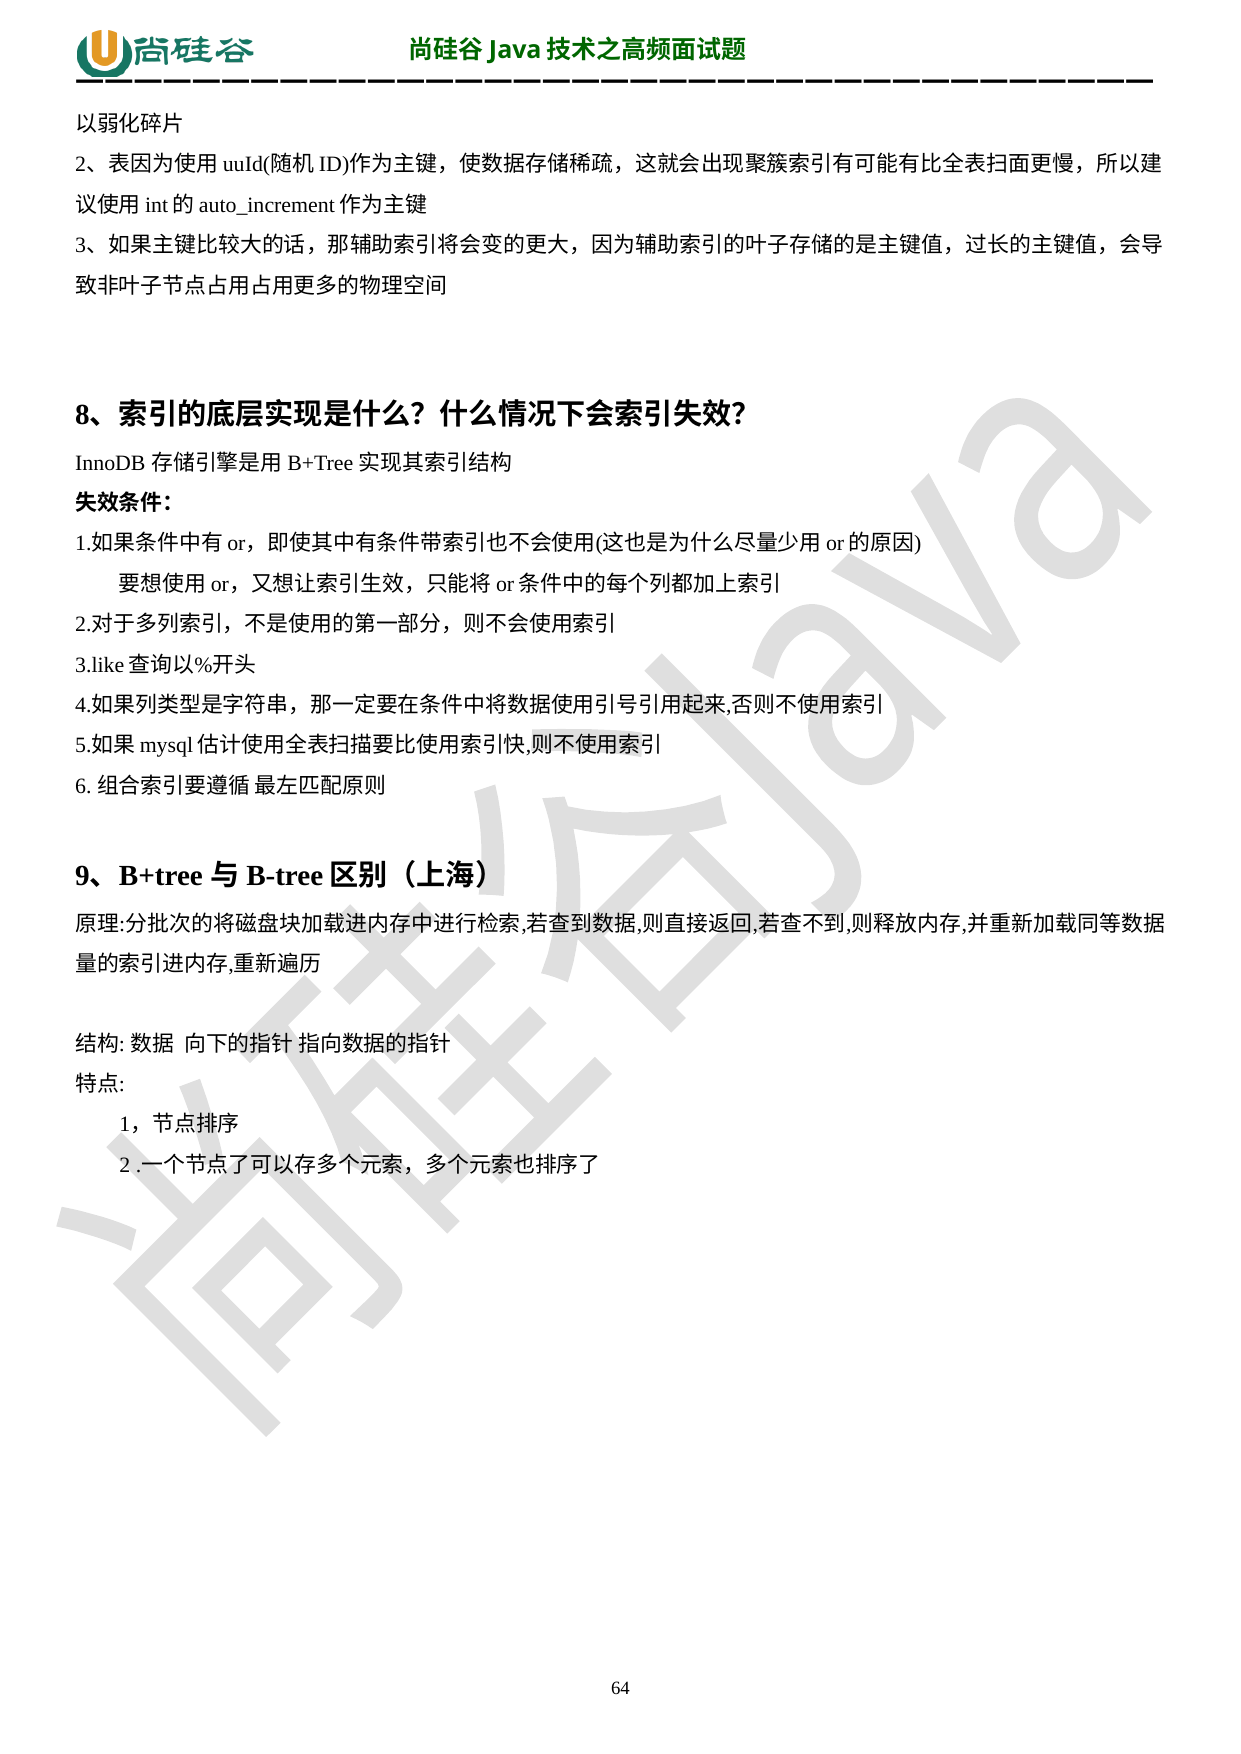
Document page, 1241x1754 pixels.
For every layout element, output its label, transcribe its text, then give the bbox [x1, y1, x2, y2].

text 5.如果mysql估计使用全表扫描要比使用索引快,则不使用索引 [75, 727, 1165, 759]
text 结构: 数据 向下的指针 指向数据的指针 [75, 1025, 1165, 1058]
text 要想使用or，又想让索引生效，只能将or条件中的每个列都加上索引 [75, 565, 1165, 598]
text 1，节点排序 [75, 1106, 1165, 1138]
text InnoDB 存储引擎是用 B+Tree 实现其索引结构 [75, 444, 1165, 477]
text 3.like查询以%开头 [75, 646, 1165, 679]
subtitle 8、索引的底层实现是什么？什么情况下会索引失效？ [75, 379, 1165, 444]
text 失效条件： [75, 484, 1165, 517]
text 2 .一个节点了可以存多个元索，多个元索也排序了 [75, 1146, 1165, 1179]
text 1.如果条件中有or，即使其中有条件带索引也不会使用(这也是为什么尽量少用or的原因) [75, 525, 1165, 557]
picture [75, 29, 253, 77]
text 2.对于多列索引，不是使用的第一部分，则不会使用索引 [75, 606, 1165, 638]
text 2、表因为使用uuId(随机ID)作为主键，使数据存储稀疏，这就会出现聚簇索引有可能有比全表扫面更慢，所以建议使用int的auto_increment作为主键 [75, 146, 1165, 219]
text 4.如果列类型是字符串，那一定要在条件中将数据使用引号引用起来,否则不使用索引 [75, 687, 1165, 719]
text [75, 105, 1165, 138]
subtitle 9、B+tree 与 B-tree区别（上海） [75, 840, 1165, 905]
text 6. 组合索引要遵循 最左匹配原则 [75, 767, 1165, 800]
text 3、如果主键比较大的话，那辅助索引将会变的更大，因为辅助索引的叶子存储的是主键值，过长的主键值，会导致非叶子节点占用占用更多的物理空间 [75, 227, 1165, 300]
text 原理:分批次的将磁盘块加载进内存中进行检索,若查到数据,则直接返回,若查不到,则释放内存,并重新加载同等数据量的索引进内存,重新遍历 [75, 905, 1165, 978]
text 特点: [75, 1066, 1165, 1098]
